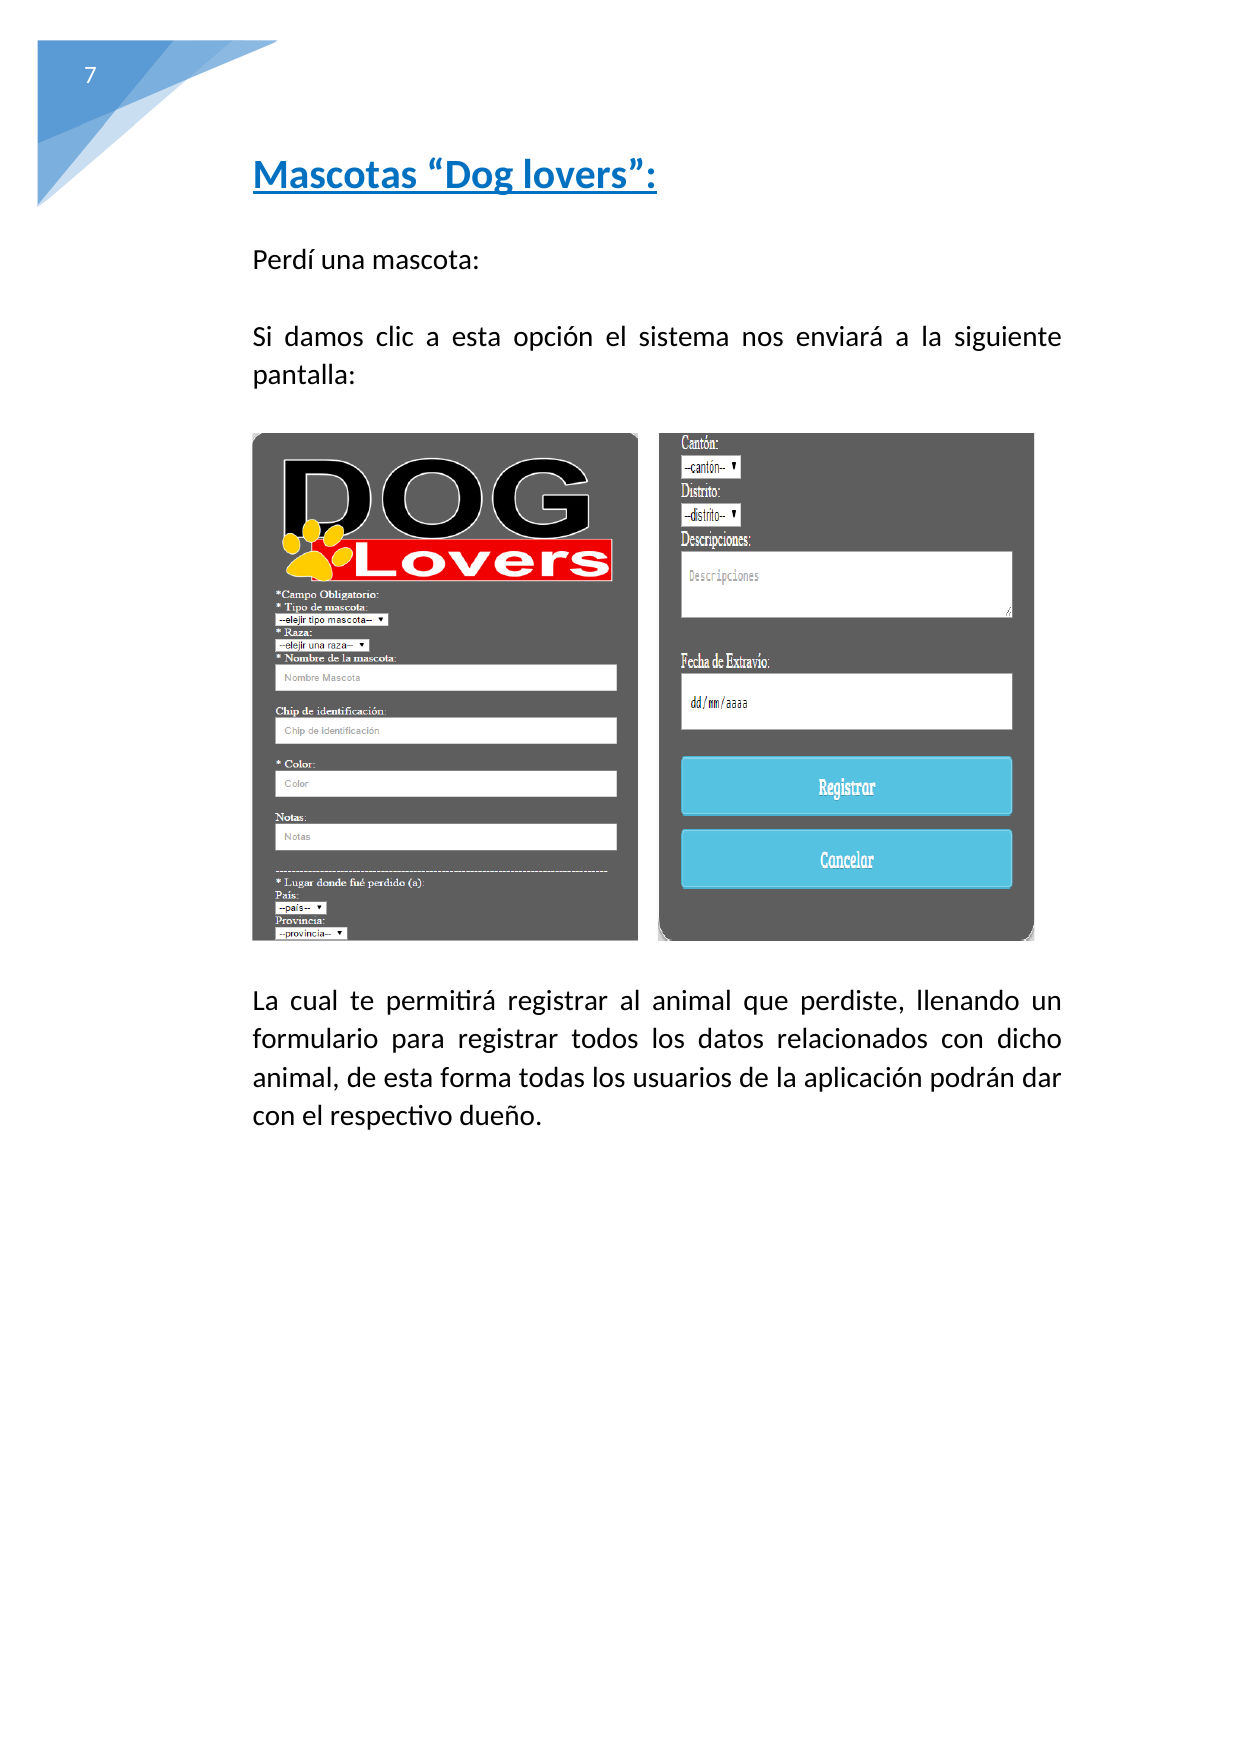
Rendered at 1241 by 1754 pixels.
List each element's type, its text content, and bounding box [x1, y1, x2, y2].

list Perdí una mascota: [252, 241, 1063, 277]
picture [252, 433, 638, 941]
picture [657, 433, 1035, 941]
picture [37, 40, 279, 209]
list Si damos clic a esta opción el sistema nos enviará a la siguiente pantalla: [252, 318, 1063, 392]
list La cual te permitirá registrar al animal que perdiste, llenando un formulario para registrar todos los datos relacionados con dicho animal, de esta forma todas los usuarios de la aplicación podrán dar con el respectivo dueño. [252, 982, 1063, 1133]
list Mascotas “Dog lovers”: [252, 148, 1063, 198]
